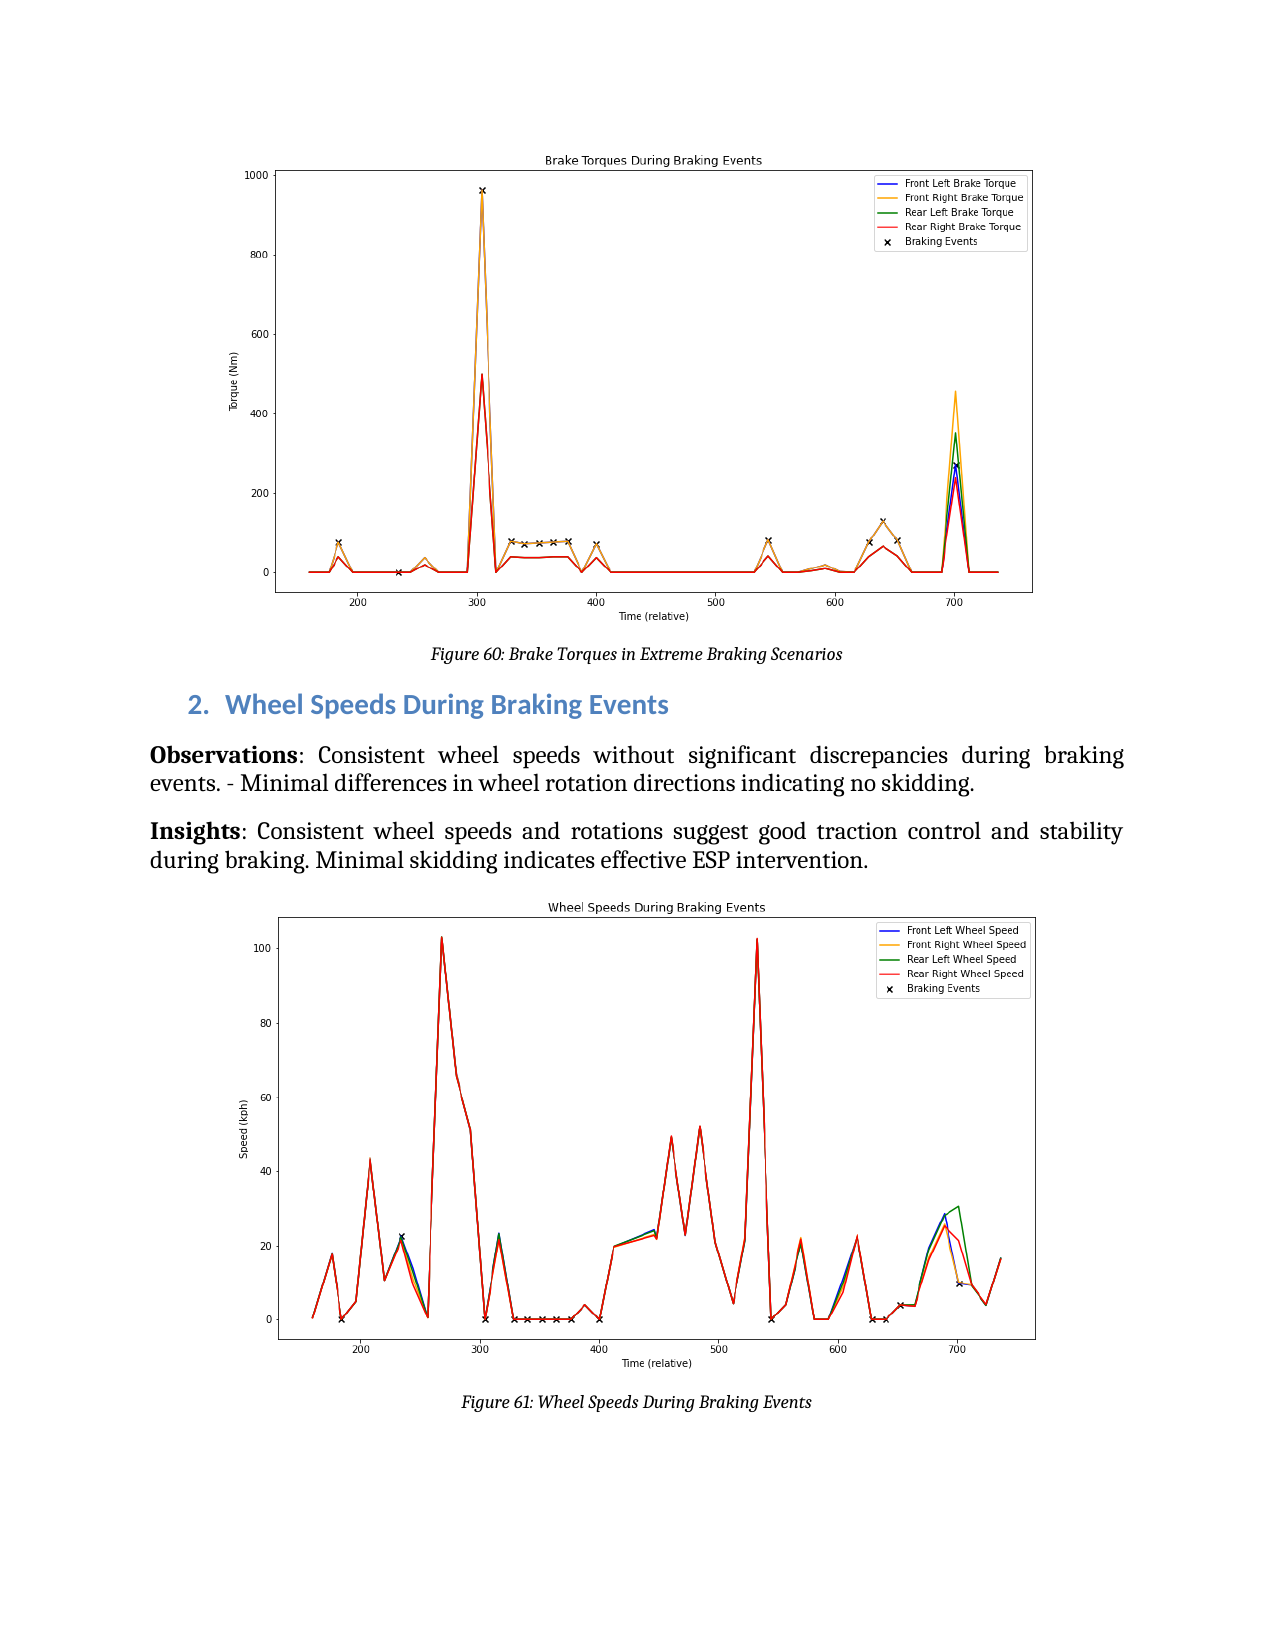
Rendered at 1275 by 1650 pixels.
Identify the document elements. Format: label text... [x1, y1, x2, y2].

picture [215, 150, 1061, 626]
picture [223, 893, 1052, 1373]
subtitle Wheel Speeds During Braking Events [187, 686, 1125, 722]
text Observations: Consistent wheel speeds without significant discrepancies during braking events. - Minimal differences in wheel rotation directions indicating no skidding. [150, 741, 1125, 798]
text Insights: Consistent wheel speeds and rotations suggest good traction control and stability during braking. Minimal skidding indicates effective ESP intervention. [150, 817, 1125, 874]
